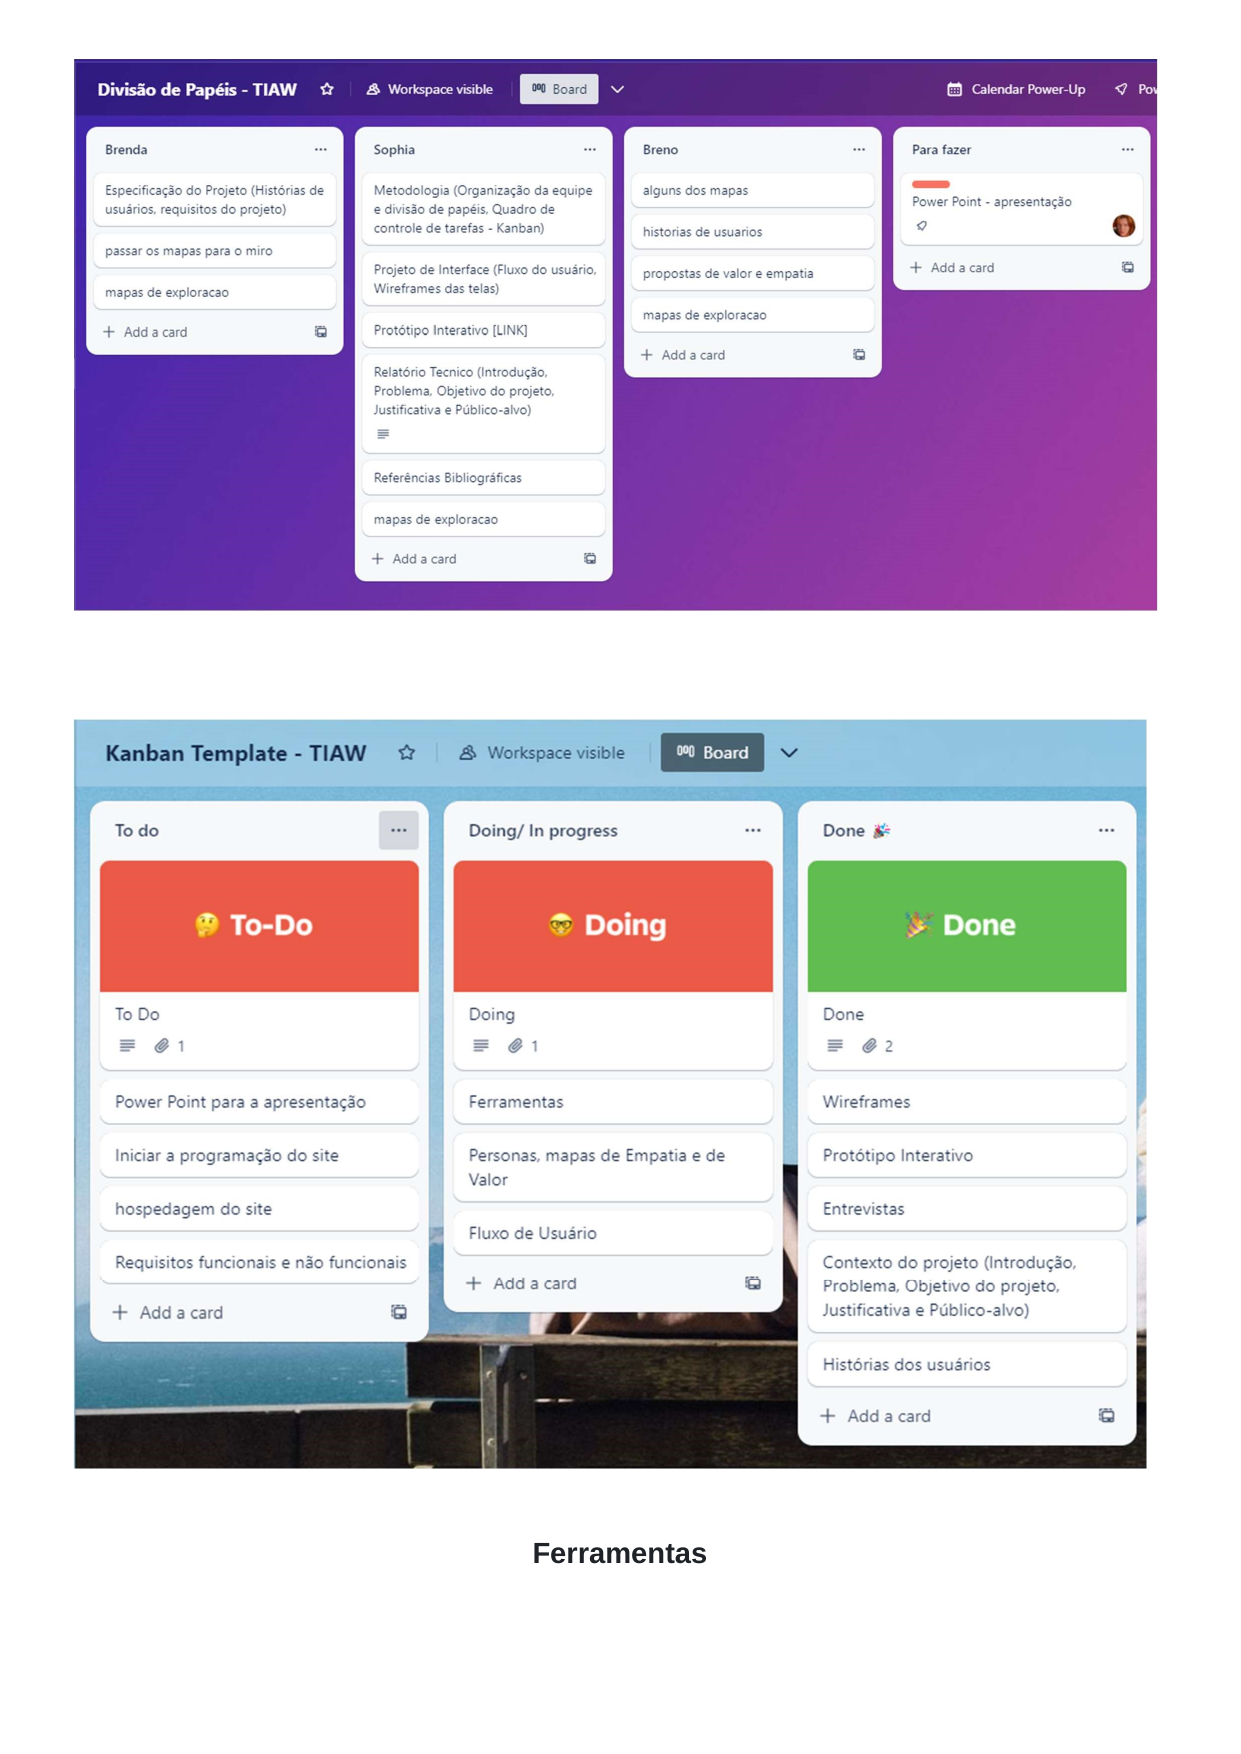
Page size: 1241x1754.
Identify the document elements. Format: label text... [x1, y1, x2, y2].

picture [73, 719, 1147, 1469]
subtitle Ferramentas [73, 1536, 1167, 1570]
picture [73, 59, 1158, 611]
